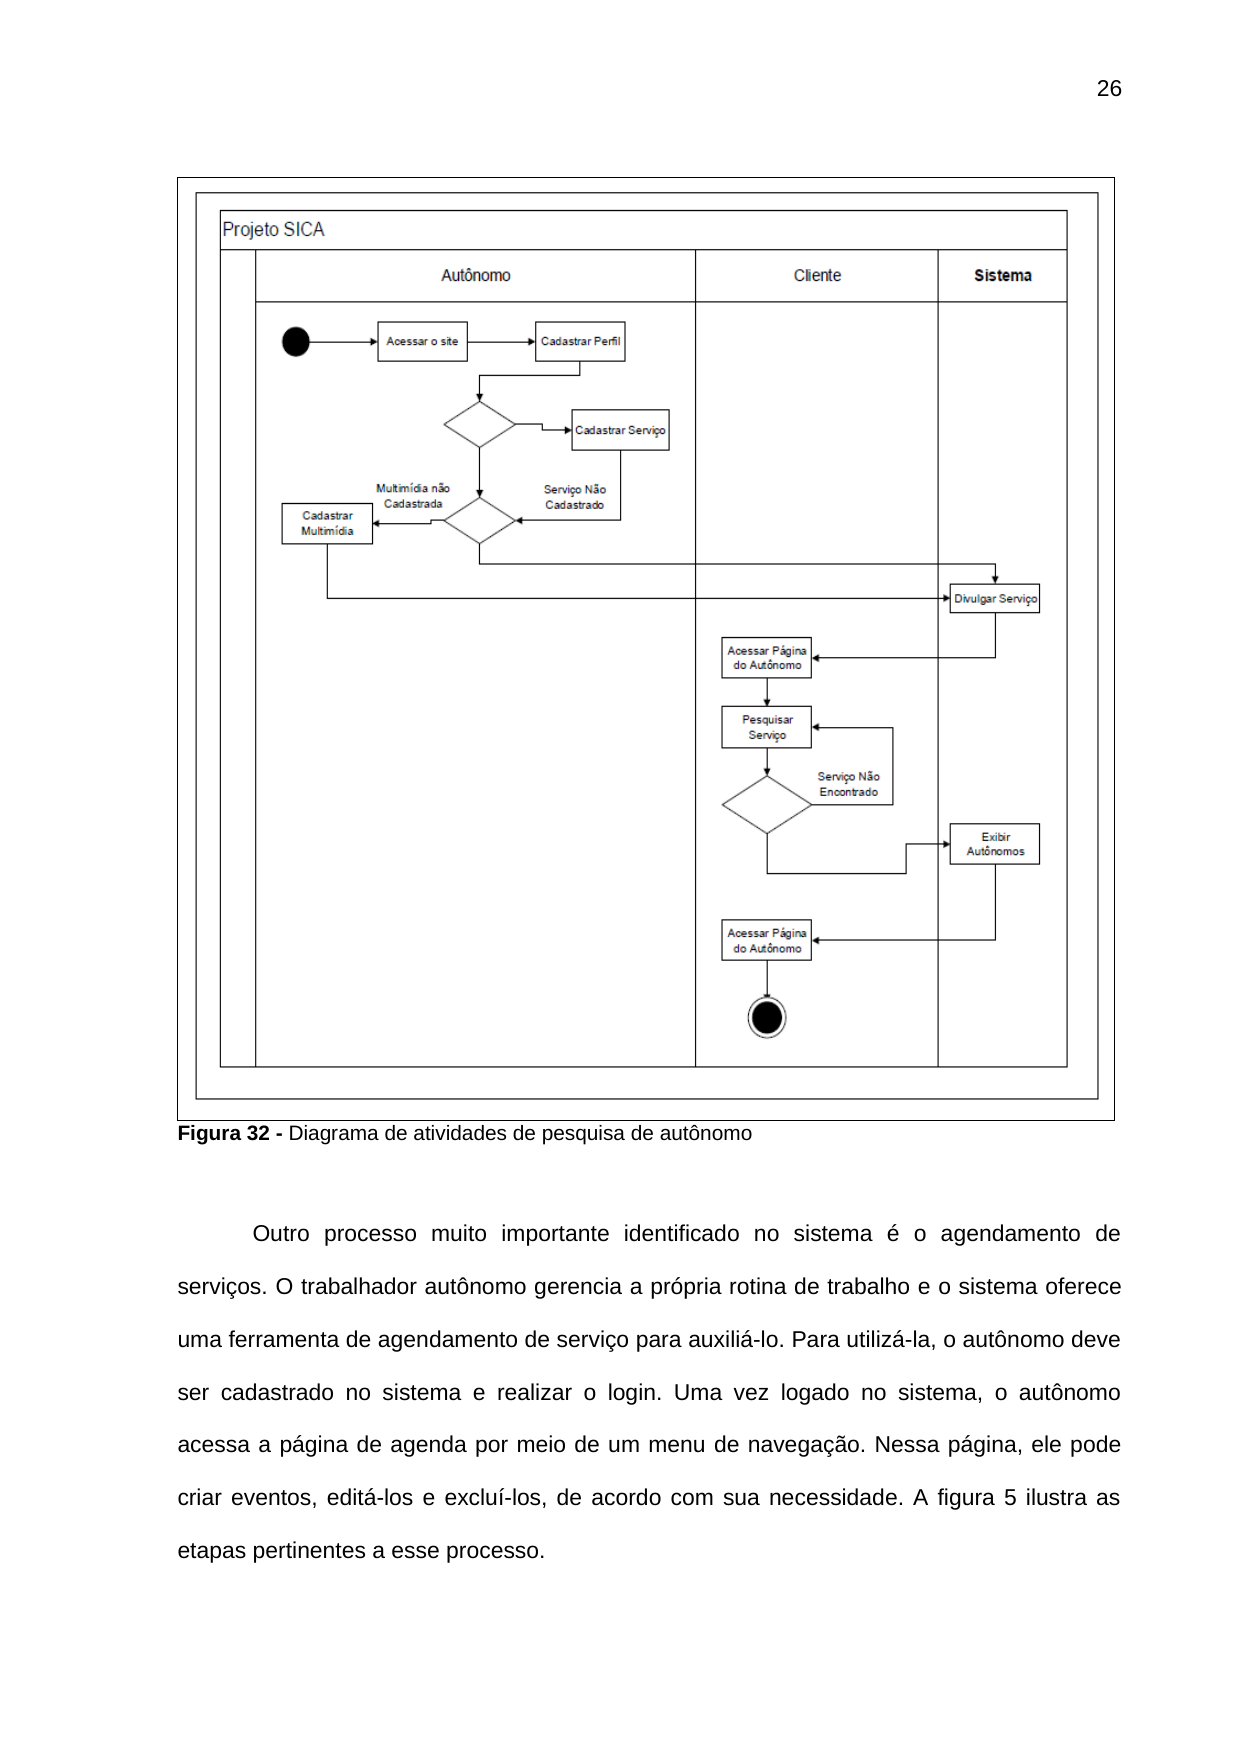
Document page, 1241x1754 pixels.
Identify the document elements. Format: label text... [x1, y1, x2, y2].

picture [178, 178, 1114, 1120]
text Figura 32 - Diagrama de atividades de pesquisa de autônomo [177, 1121, 1122, 1145]
text Outro processo muito importante identificado no sistema é o agendamento de serviços. O trabalhador autônomo gerencia a própria rotina de trabalho e o sistema oferece uma ferramenta de agendamento de serviço para auxiliá-lo. Para utilizá-la, o autônomo deve ser cadastrado no sistema e realizar o login. Uma vez logado no sistema, o autônomo acessa a página de agenda por meio de um menu de navegação. Nessa página, ele pode criar eventos, editá-los e excluí-los, de acordo com sua necessidade. A figura 5 ilustra as etapas pertinentes a esse processo. [177, 1220, 1122, 1563]
